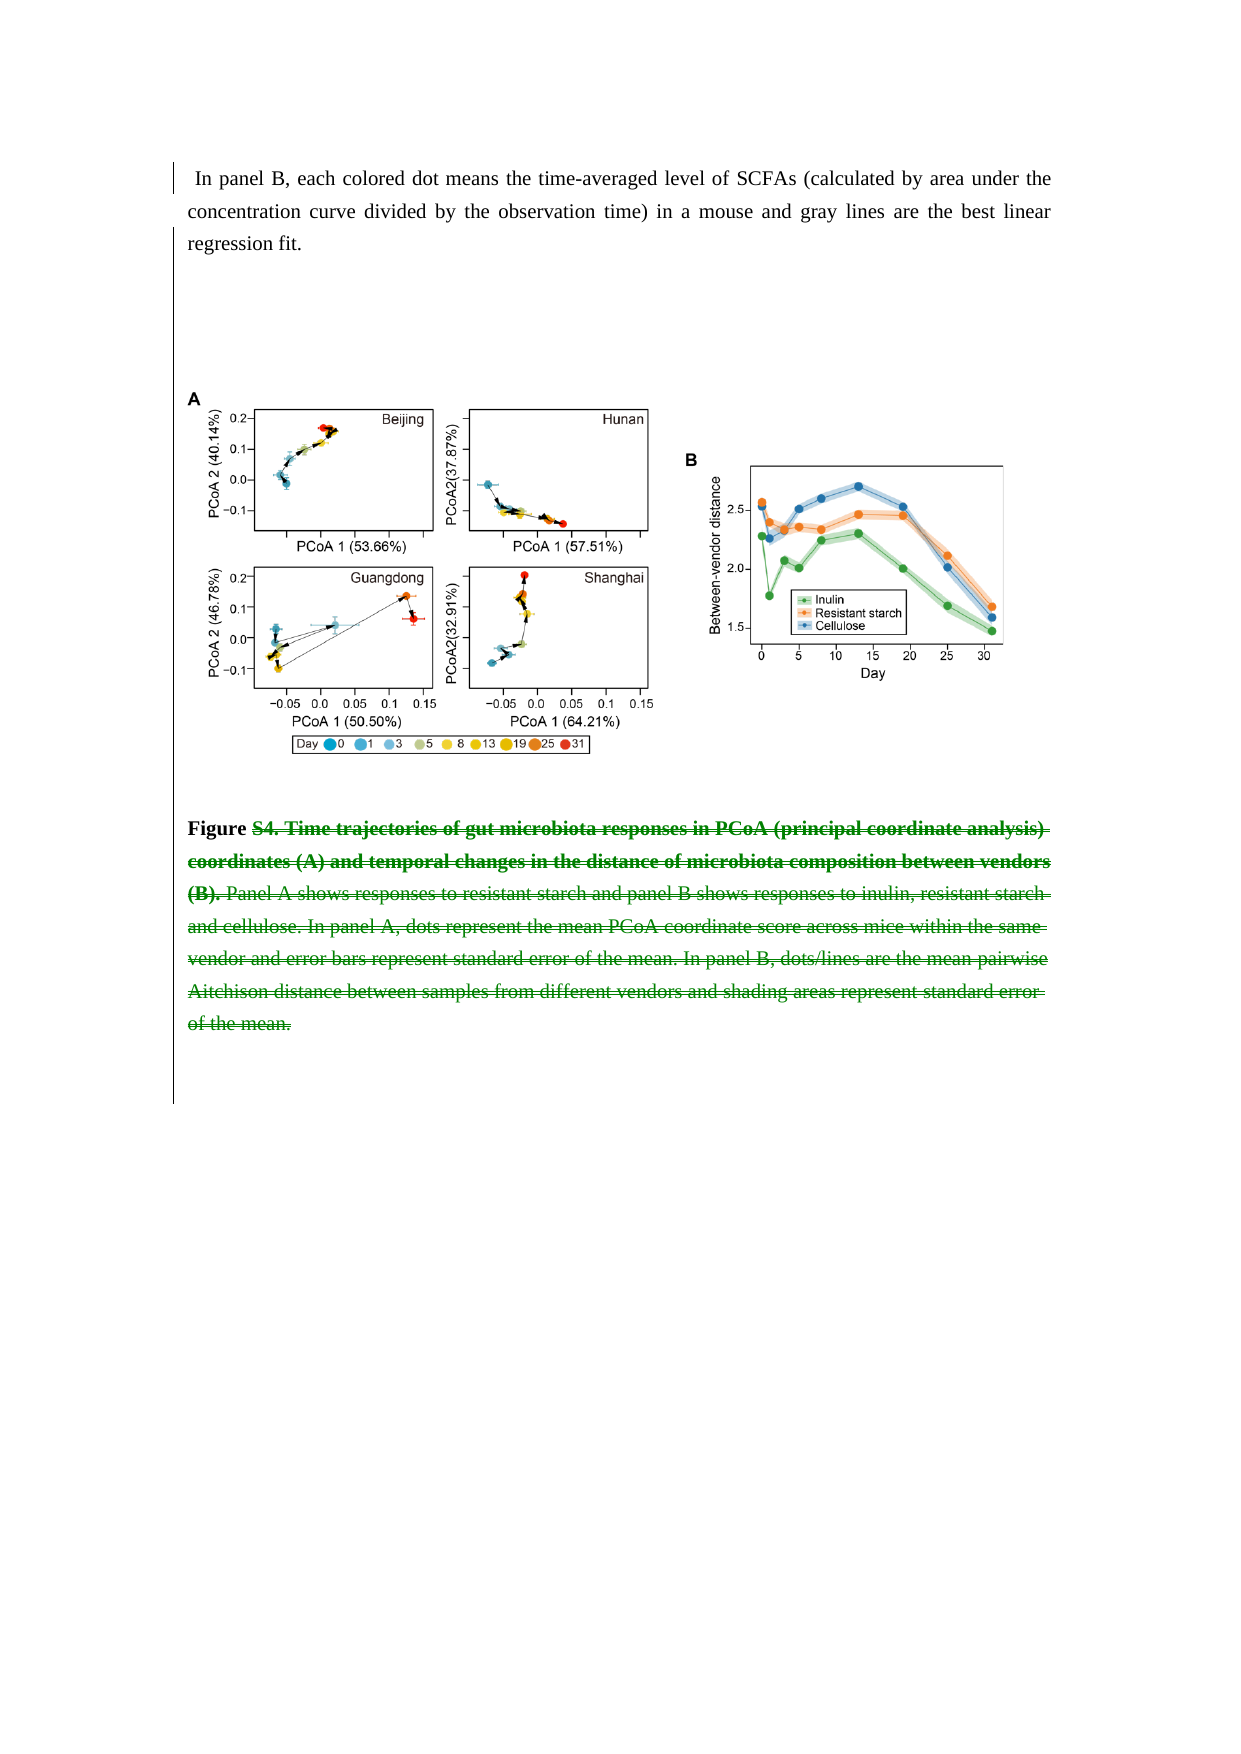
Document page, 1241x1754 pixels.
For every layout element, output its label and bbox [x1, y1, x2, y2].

picture [187, 389, 1004, 754]
